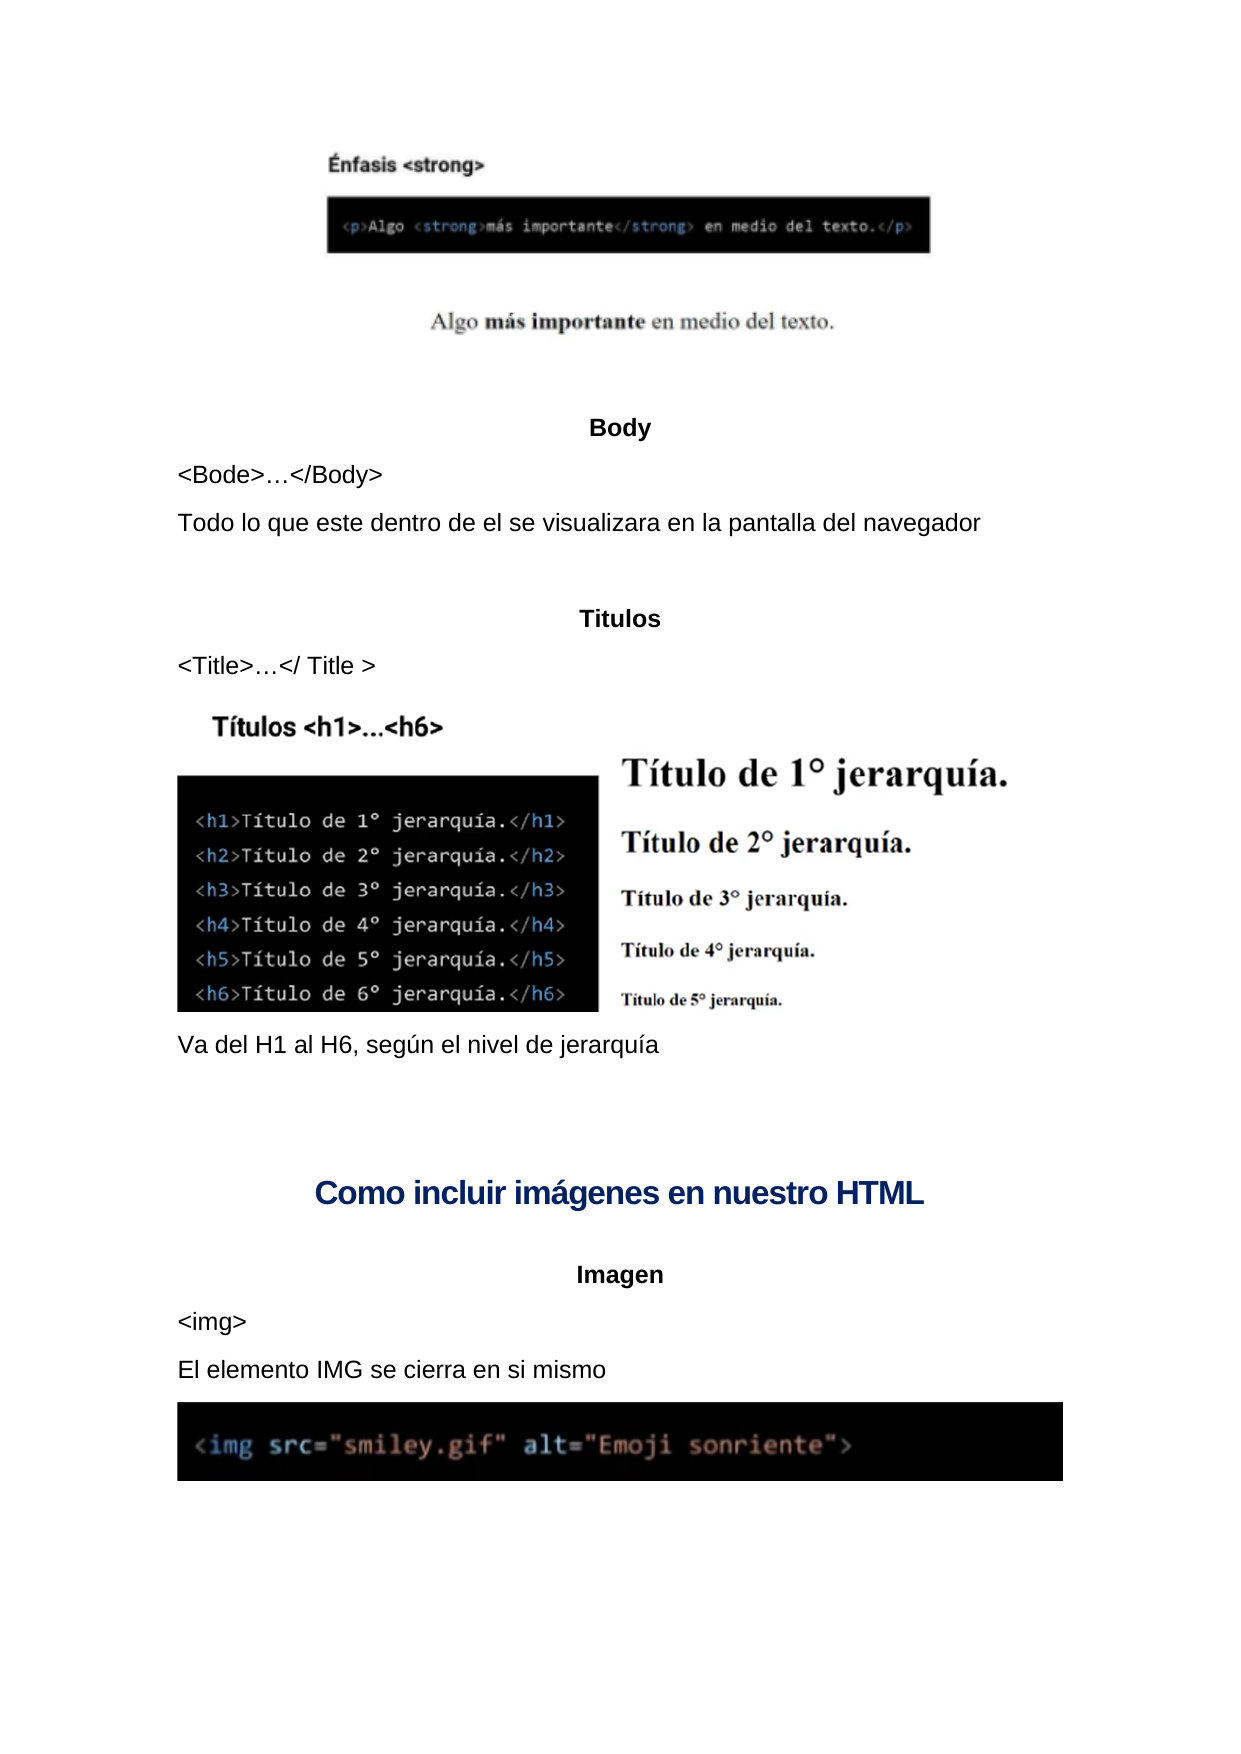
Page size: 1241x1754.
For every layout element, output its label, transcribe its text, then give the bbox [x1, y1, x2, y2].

text El elemento IMG se cierra en si mismo [177, 1355, 1063, 1384]
text <img> [177, 1307, 1063, 1336]
picture [177, 1402, 1063, 1481]
text Imagen [177, 1259, 1063, 1288]
text <Bode>…</Body> [177, 460, 1063, 489]
text <Title>…</ Title > [177, 651, 1063, 680]
text Todo lo que este dentro de el se visualizara en la pantalla del navegador [177, 508, 1063, 537]
picture [177, 698, 1063, 1012]
picture [302, 147, 939, 346]
title Como incluir imágenes en nuestro HTML [177, 1173, 1063, 1212]
text Va del H1 al H6, según el nivel de jerarquía [177, 1030, 1063, 1059]
text Body [177, 413, 1063, 441]
text Titulos [177, 603, 1063, 632]
